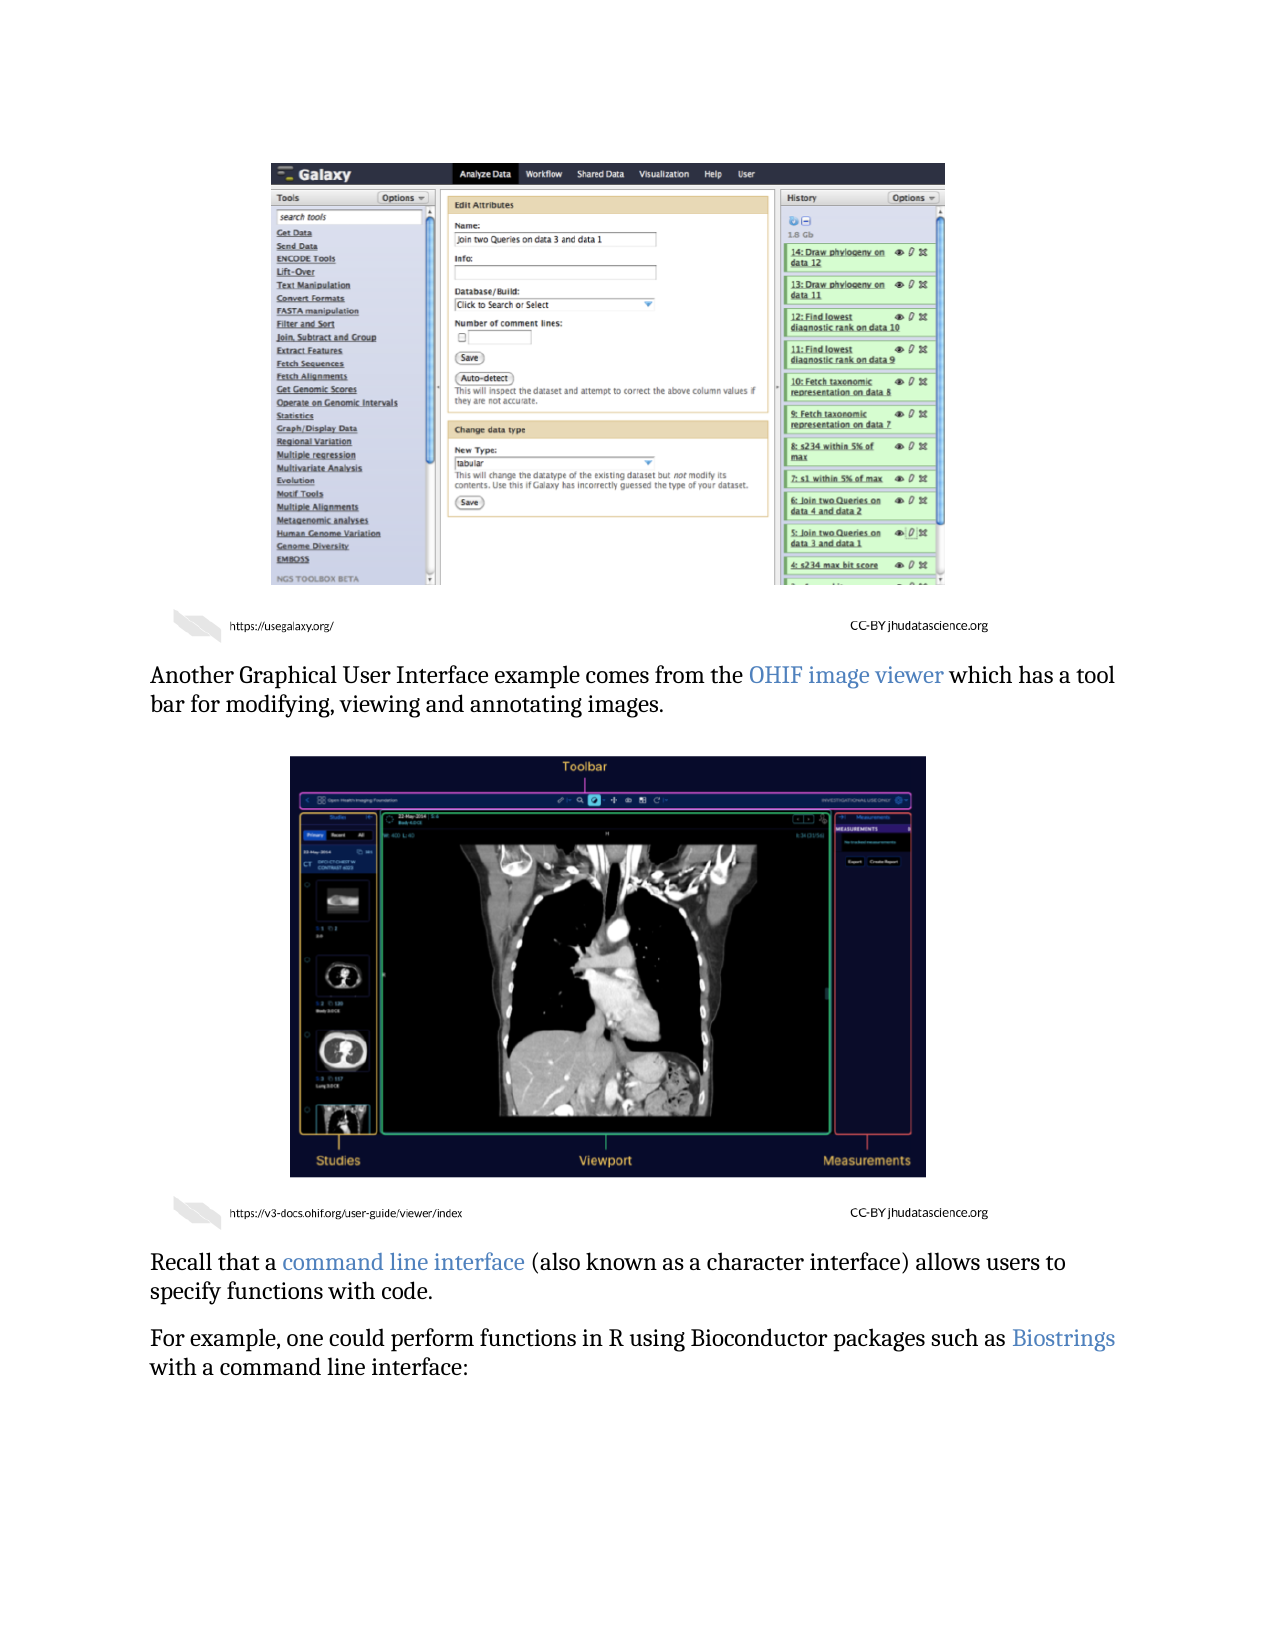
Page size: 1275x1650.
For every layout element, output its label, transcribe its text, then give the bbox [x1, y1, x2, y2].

picture [168, 150, 1044, 643]
text Recall that a command line interface (also known as a character interface) allows users to specify functions with code. [150, 1248, 1125, 1306]
text For example, one could perform functions in R using Bioconductor packages such as Biostrings with a command line interface: [150, 1324, 1125, 1382]
text Another Graphical User Interface example comes from the OHIF image viewer which has a tool bar for modifying, viewing and annotating images. [150, 661, 1125, 718]
picture [168, 737, 1044, 1230]
